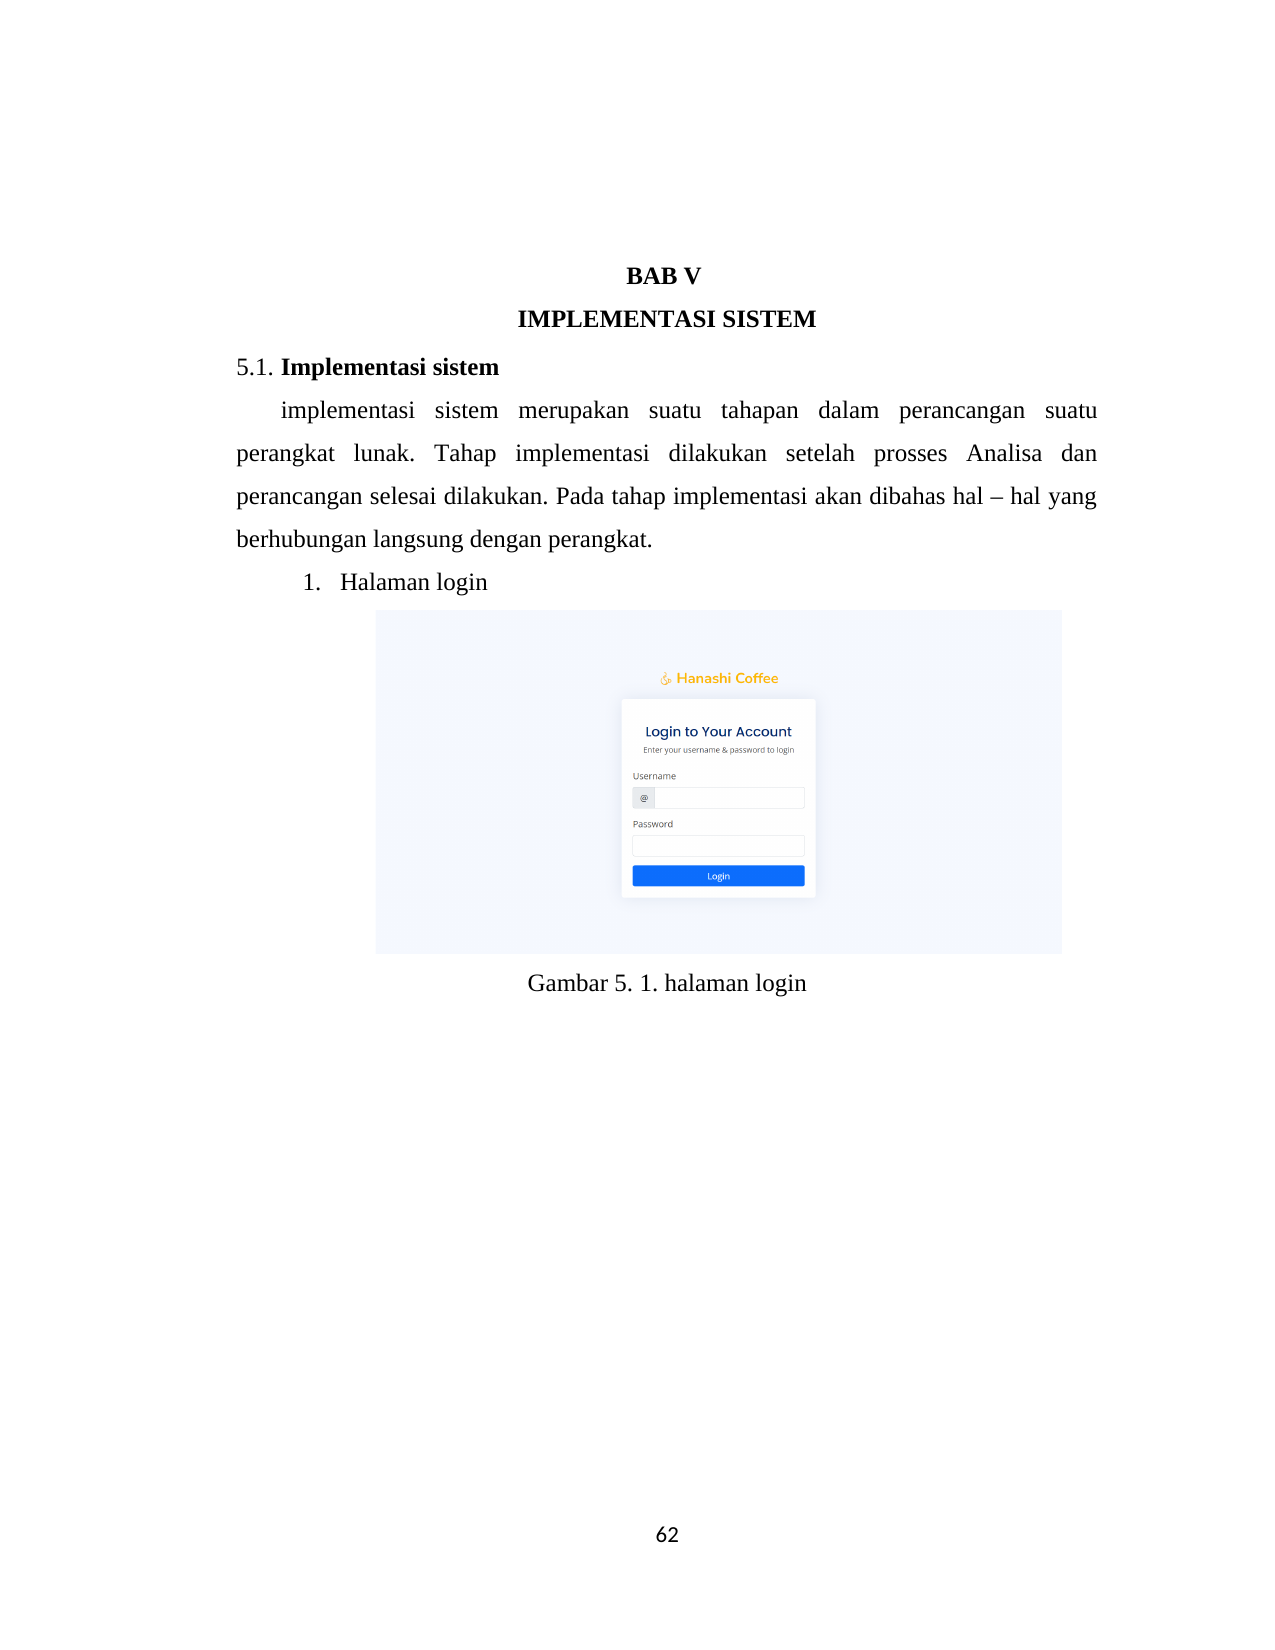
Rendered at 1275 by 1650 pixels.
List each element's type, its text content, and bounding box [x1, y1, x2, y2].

list Halaman login [302, 567, 1098, 596]
picture [375, 610, 1062, 954]
subtitle Implementasi sistem [236, 352, 1098, 380]
subtitle BAB V IMPLEMENTASI SISTEM [236, 261, 1098, 333]
text Gambar 5. 1. halaman login [236, 968, 1098, 997]
text implementasi sistem merupakan suatu tahapan dalam perancangan suatu perangkat lunak. Tahap implementasi dilakukan setelah prosses Analisa dan perancangan selesai dilakukan. Pada tahap implementasi akan dibahas hal – hal yang berhubungan langsung dengan perangkat. [236, 395, 1098, 553]
